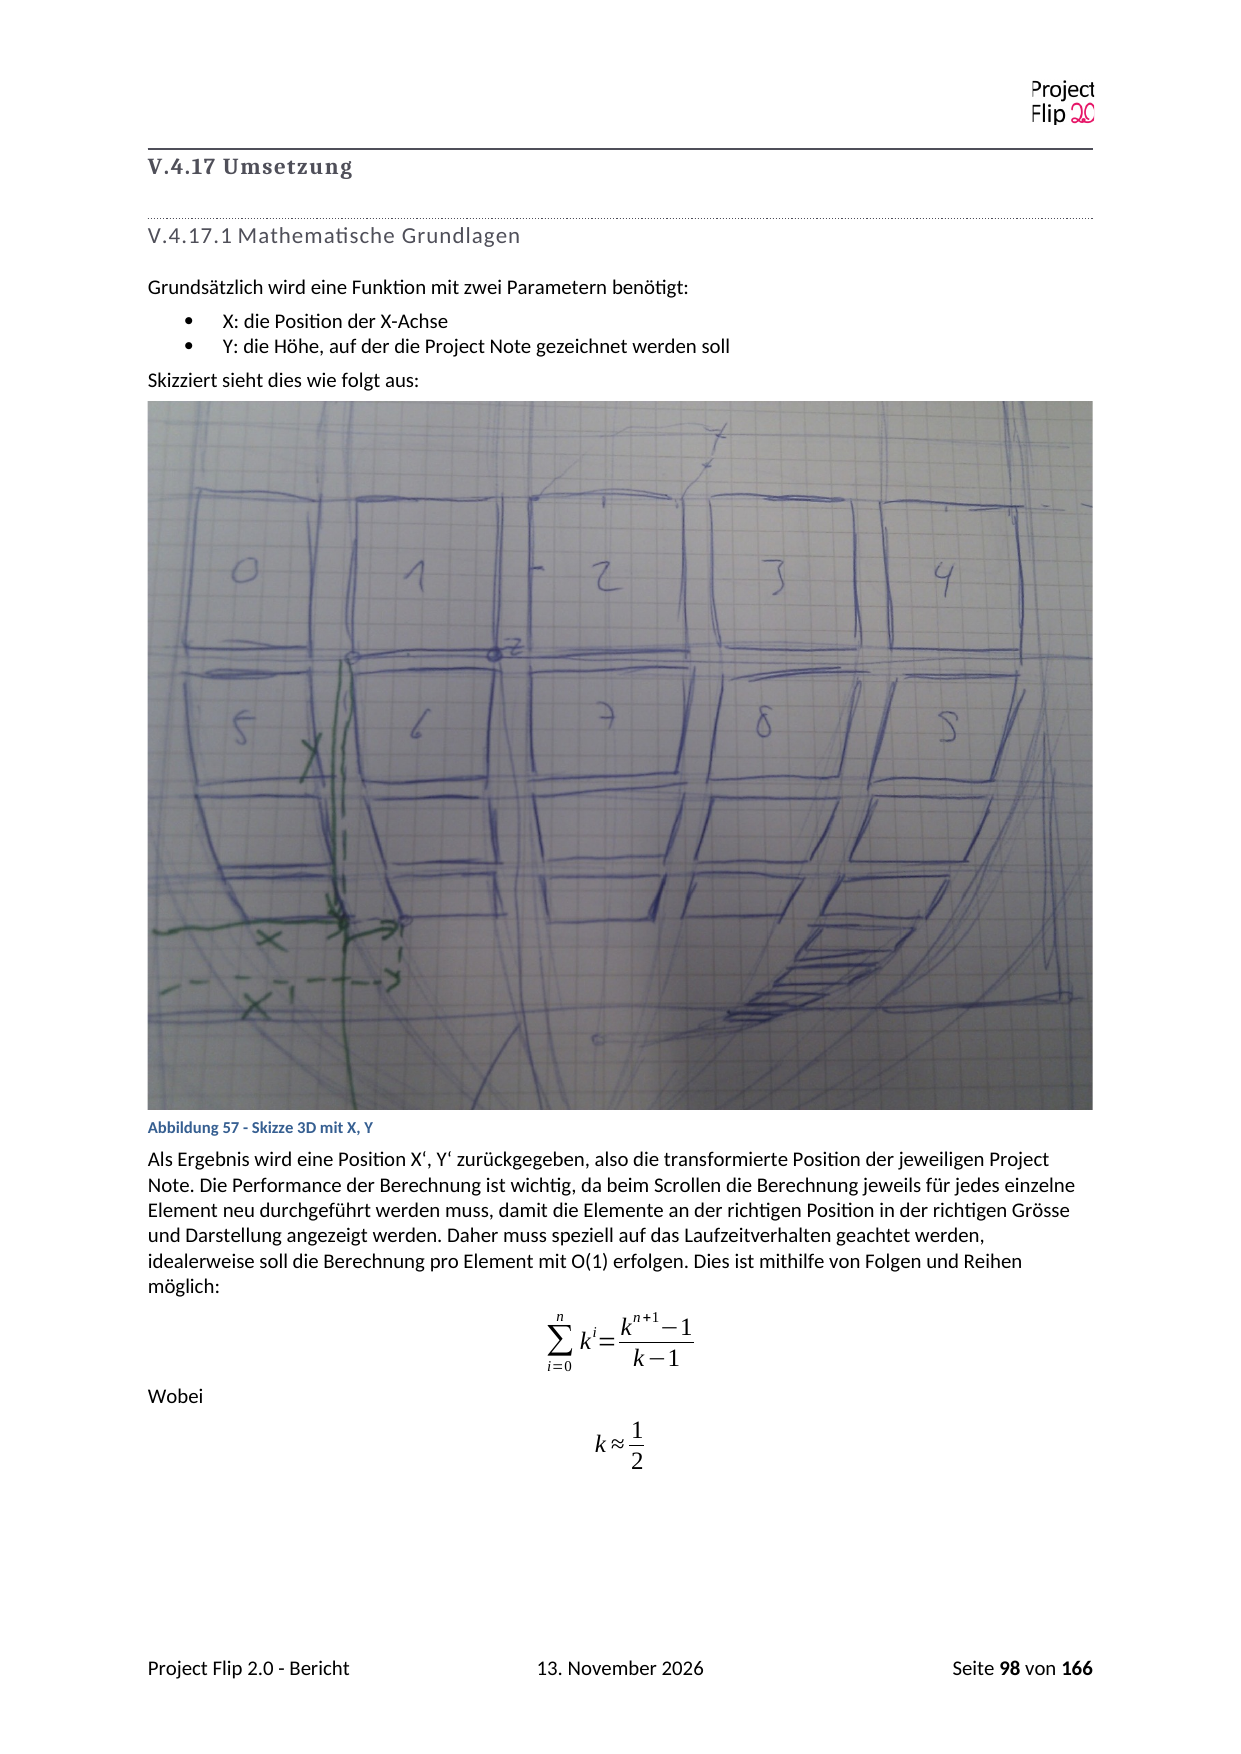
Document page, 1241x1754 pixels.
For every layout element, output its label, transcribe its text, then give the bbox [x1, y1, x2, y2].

text Grundsätzlich wird eine Funktion mit zwei Parametern benötigt: [148, 274, 1093, 300]
list Y: die Höhe, auf der die Project Note gezeichnet werden soll [185, 333, 1093, 359]
text Als Ergebnis wird eine Position X‘, Y‘ zurückgegeben, also die transformierte Position der jeweiligen Project Note. Die Performance der Berechnung ist wichtig, da beim Scrollen die Berechnung jeweils für jedes einzelne Element neu durchgeführt werden muss, damit die Elemente an der richtigen Position in der richtigen Grösse und Darstellung angezeigt werden. Daher muss speziell auf das Laufzeitverhalten geachtet werden, idealerweise soll die Berechnung pro Element mit O(1) erfolgen. Dies ist mithilfe von Folgen und Reihen möglich: [148, 1146, 1093, 1299]
text Skizziert sieht dies wie folgt aus: [148, 367, 1093, 393]
list X: die Position der X-Achse [185, 308, 1093, 333]
picture [1081, 79, 1097, 124]
subtitle Umsetzung [148, 150, 1093, 180]
picture [147, 401, 1093, 1110]
text Wobei [148, 1383, 1093, 1408]
subtitle Mathematische Grundlagen [148, 218, 1093, 249]
